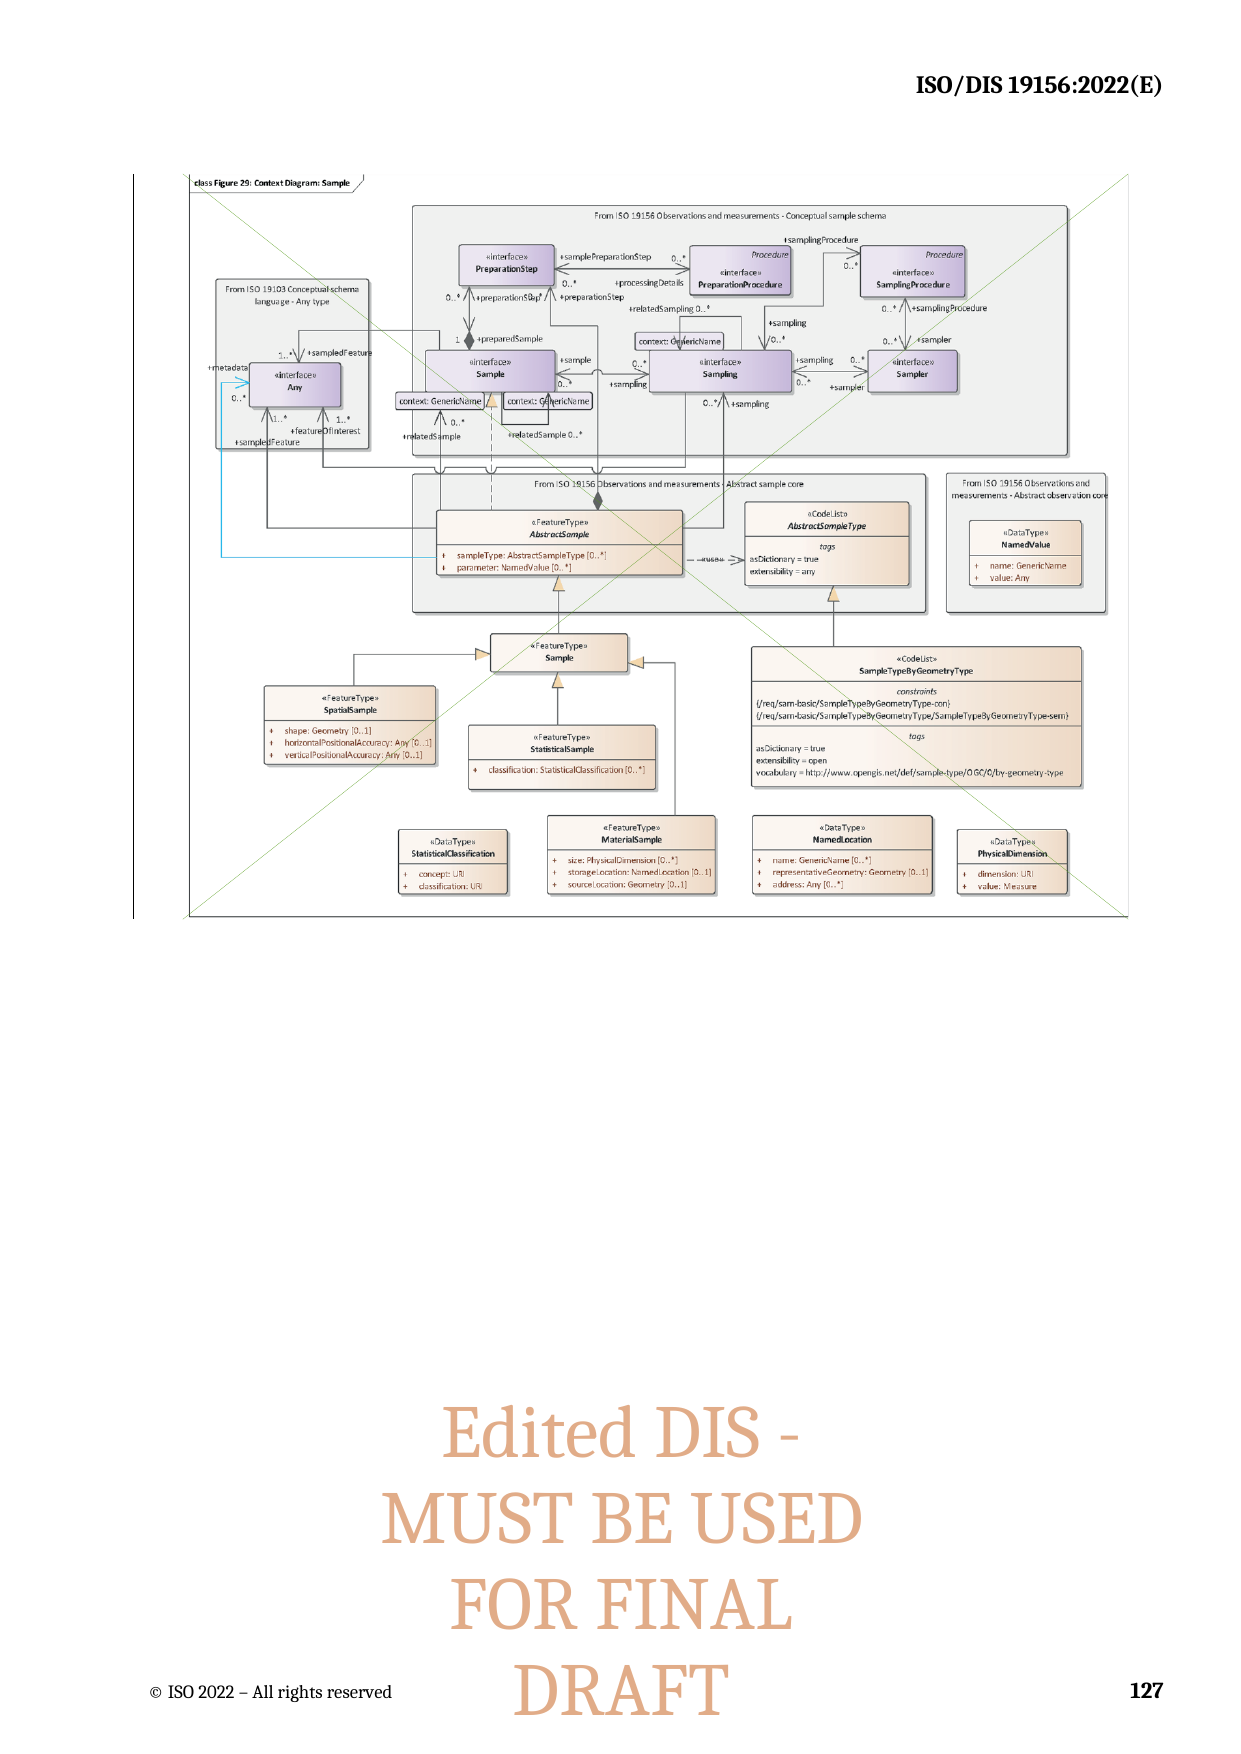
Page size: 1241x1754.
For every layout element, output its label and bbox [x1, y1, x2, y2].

picture [184, 548, 1127, 920]
picture [182, 175, 654, 918]
picture [657, 175, 1129, 918]
picture [184, 173, 1127, 546]
